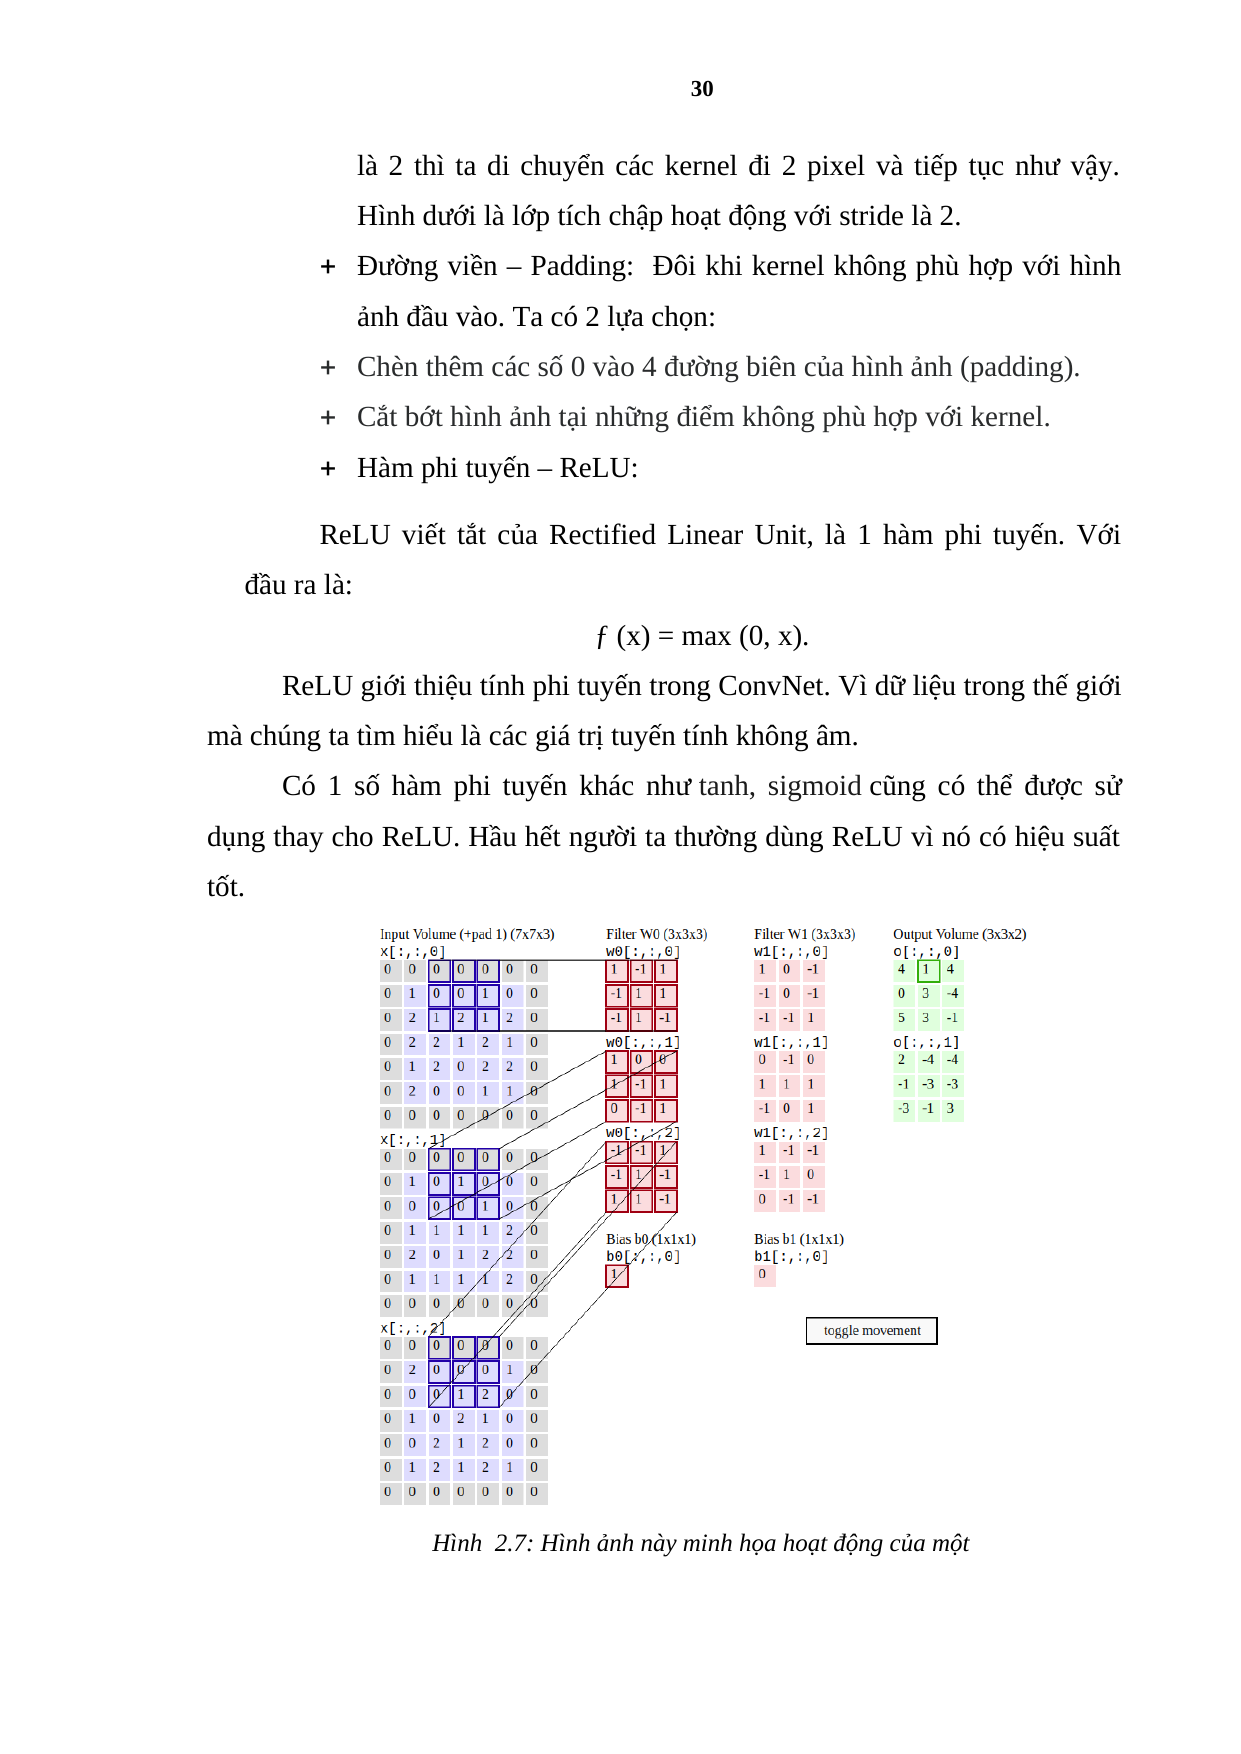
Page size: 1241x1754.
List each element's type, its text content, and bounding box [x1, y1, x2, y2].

text Có 1 số hàm phi tuyến khác như tanh, sigmoid cũng có thể được sử dụng thay cho ReLU. Hầu hết người ta thường dùng ReLU vì nó có hiệu suất tốt. [207, 768, 1122, 903]
list Đường viền – Padding: Đôi khi kernel không phù hợp với hình ảnh đầu vào. Ta có 2 lựa chọn: [319, 248, 1122, 332]
text ƒ (x) = max (0, x). [207, 618, 1122, 651]
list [319, 148, 1122, 232]
list Cắt bớt hình ảnh tại những điểm không phù hợp với kernel. [319, 399, 1122, 433]
list Hàm phi tuyến – ReLU: [319, 450, 1122, 483]
text ReLU giới thiệu tính phi tuyến trong ConvNet. Vì dữ liệu trong thế giới mà chúng ta tìm hiểu là các giá trị tuyến tính không âm. [207, 668, 1122, 752]
text ReLU viết tắt của Rectified Linear Unit, là 1 hàm phi tuyến. Với đầu ra là: [244, 517, 1122, 601]
picture [369, 919, 1035, 1515]
list Chèn thêm các số 0 vào 4 đường biên của hình ảnh (padding). [319, 349, 1122, 383]
